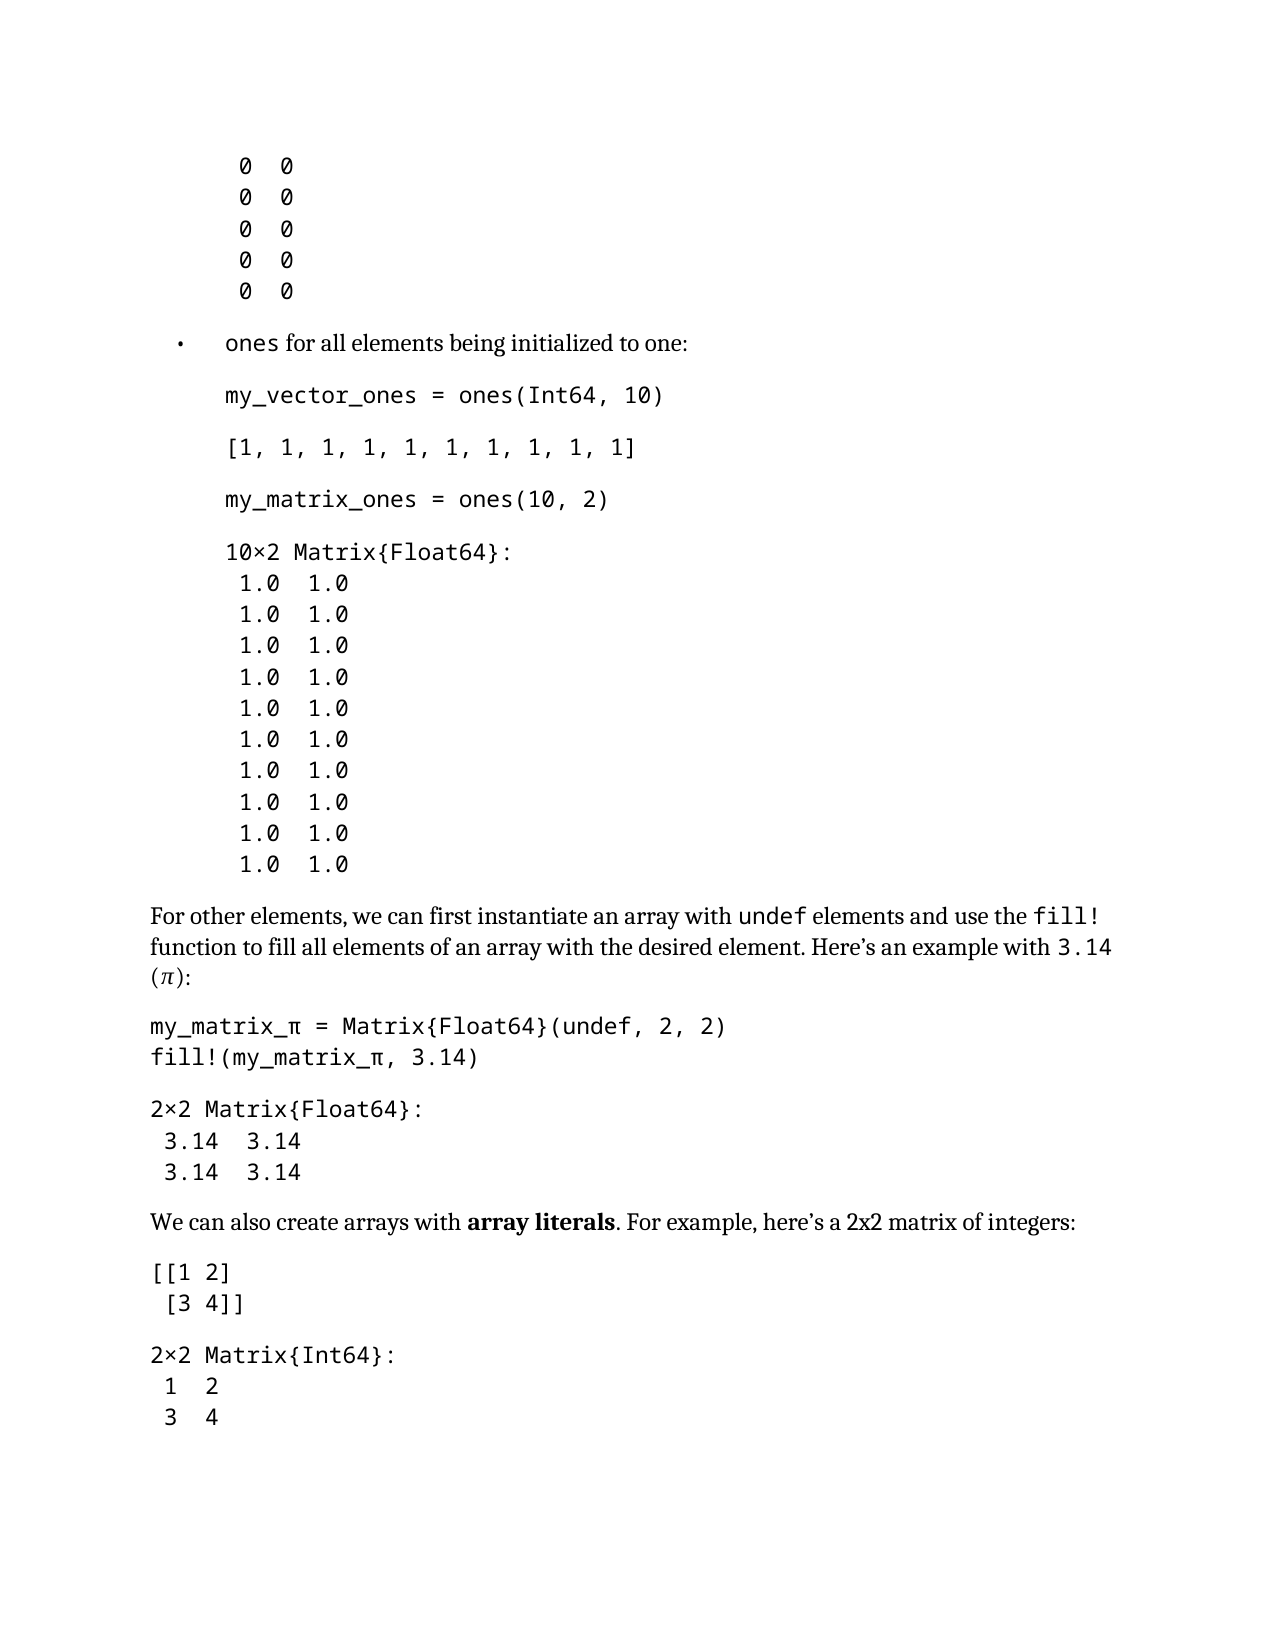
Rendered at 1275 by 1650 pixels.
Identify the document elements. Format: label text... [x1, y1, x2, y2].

text For other elements, we can first instantiate an array with undef elements and use the fill! function to fill all elements of an array with the desired element. Here’s an example with 3.14 (): [150, 900, 1125, 991]
list my_matrix_ones = ones(10, 2) [175, 483, 1125, 514]
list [175, 150, 1125, 306]
text 2×2 Matrix{Int64}: 1 2 3 4 [150, 1339, 1125, 1432]
text We can also create arrays with array literals. For example, here’s a 2x2 matrix of integers: [150, 1208, 1125, 1237]
list 10×2 Matrix{Float64}: 1.0 1.0 1.0 1.0 1.0 1.0 1.0 1.0 1.0 1.0 1.0 1.0 1.0 1.0 1.0 1.0 1.0 1.0 1.0 1.0 [175, 535, 1125, 879]
text my_matrix_π = Matrix{Float64}(undef, 2, 2) fill!(my_matrix_π, 3.14) [150, 1010, 1125, 1072]
list ones for all elements being initialized to one: [175, 327, 1125, 358]
list my_vector_ones = ones(Int64, 10) [175, 379, 1125, 410]
text [[1 2] [3 4]] [150, 1255, 1125, 1318]
list [1, 1, 1, 1, 1, 1, 1, 1, 1, 1] [175, 431, 1125, 462]
text 2×2 Matrix{Float64}: 3.14 3.14 3.14 3.14 [150, 1093, 1125, 1187]
